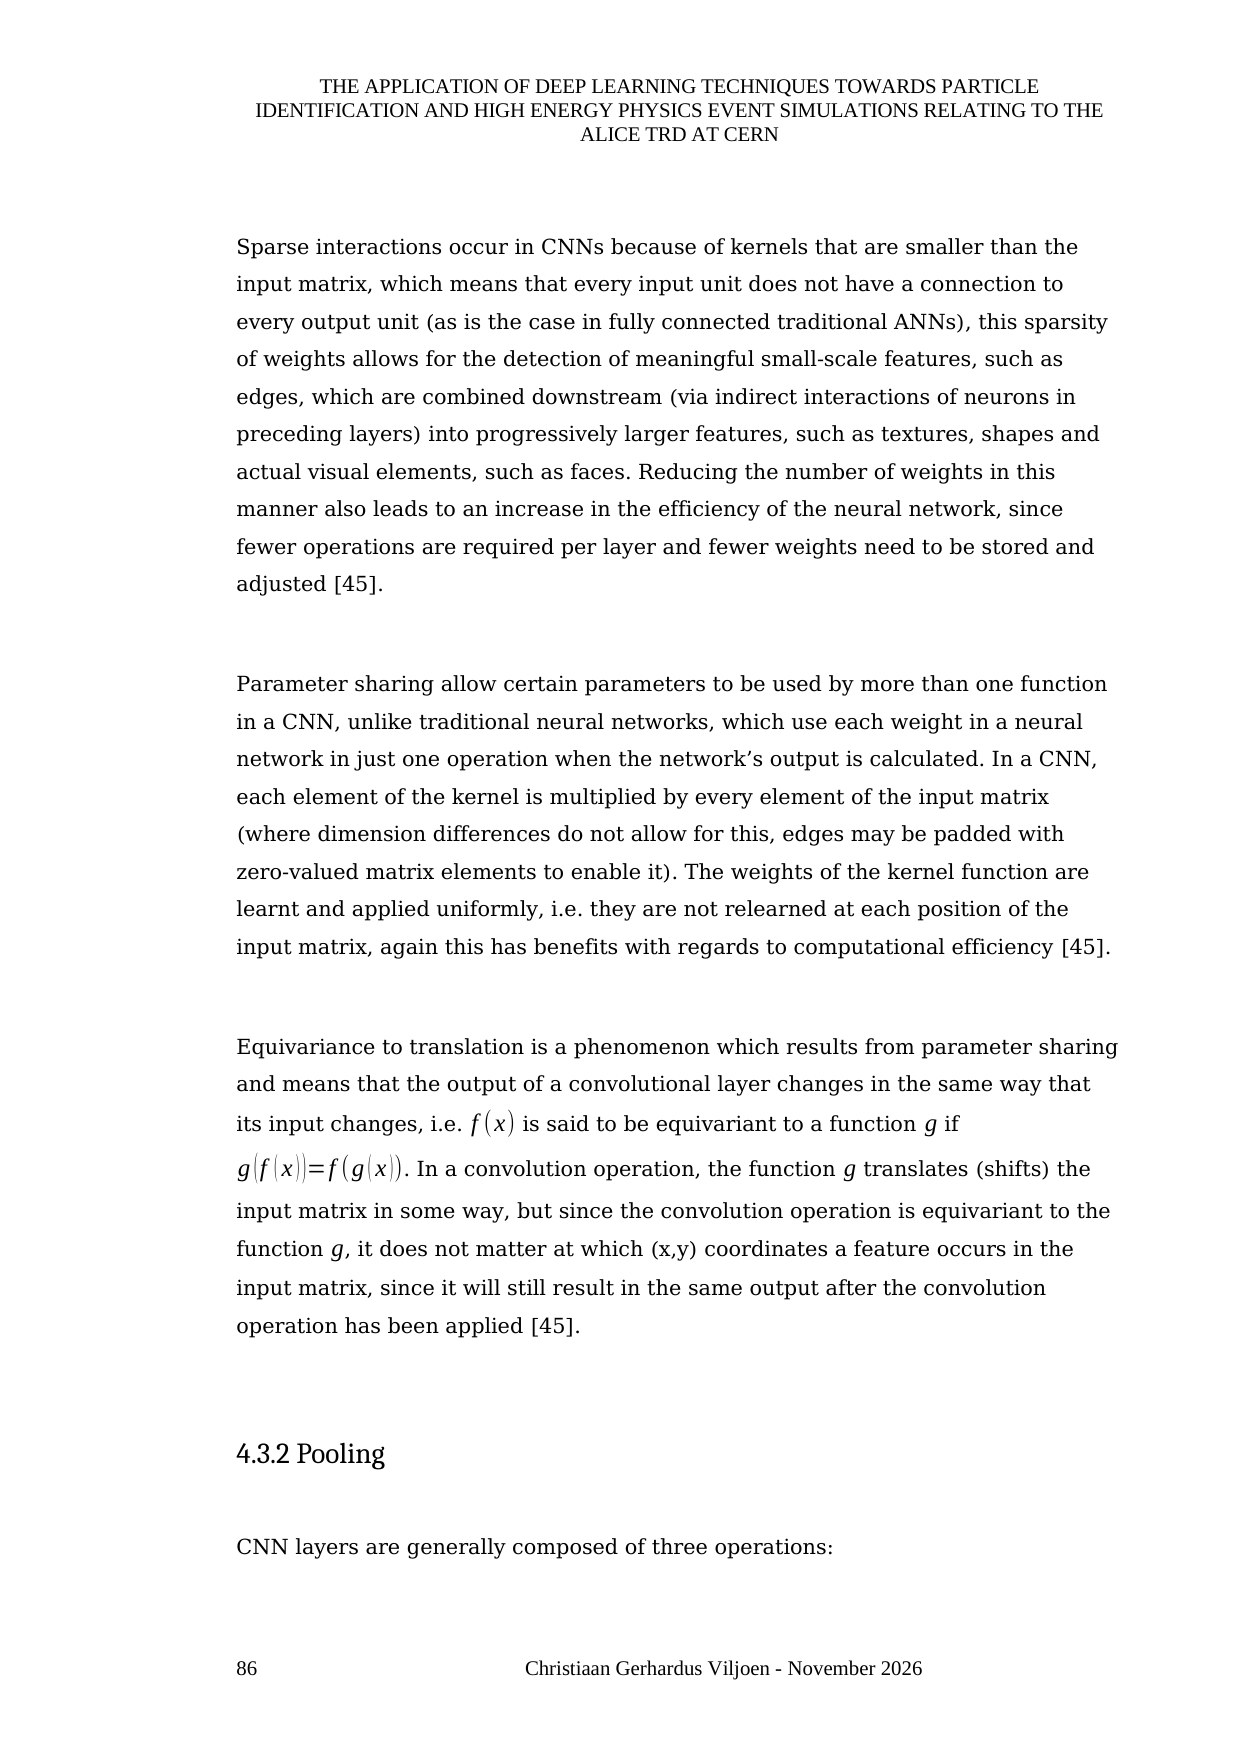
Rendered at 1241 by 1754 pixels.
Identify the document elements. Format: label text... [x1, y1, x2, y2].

subtitle Pooling [236, 1438, 1122, 1471]
text Equivariance to translation is a phenomenon which results from parameter sharing and means that the output of a convolutional layer changes in the same way that its input changes, i.e. is said to be equivariant to a function if . In a convolution operation, the function translates (shifts) the input matrix in some way, but since the convolution operation is equivariant to the function , it does not matter at which (x,y) coordinates a feature occurs in the input matrix, since it will still result in the same output after the convolution operation has been applied . [236, 1033, 1122, 1338]
text CNN layers are generally composed of three operations: [236, 1534, 1122, 1559]
text Sparse interactions occur in CNNs because of kernels that are smaller than the input matrix, which means that every input unit does not have a connection to every output unit (as is the case in fully connected traditional ANNs), this sparsity of weights allows for the detection of meaningful small-scale features, such as edges, which are combined downstream (via indirect interactions of neurons in preceding layers) into progressively larger features, such as textures, shapes and actual visual elements, such as faces. Reducing the number of weights in this manner also leads to an increase in the efficiency of the neural network, since fewer operations are required per layer and fewer weights need to be stored and adjusted . [236, 233, 1122, 596]
text Parameter sharing allow certain parameters to be used by more than one function in a CNN, unlike traditional neural networks, which use each weight in a neural network in just one operation when the network’s output is calculated. In a CNN, each element of the kernel is multiplied by every element of the input matrix (where dimension differences do not allow for this, edges may be padded with zero-valued matrix elements to enable it). The weights of the kernel function are learnt and applied uniformly, i.e. they are not relearned at each position of the input matrix, again this has benefits with regards to computational efficiency . [236, 671, 1122, 958]
